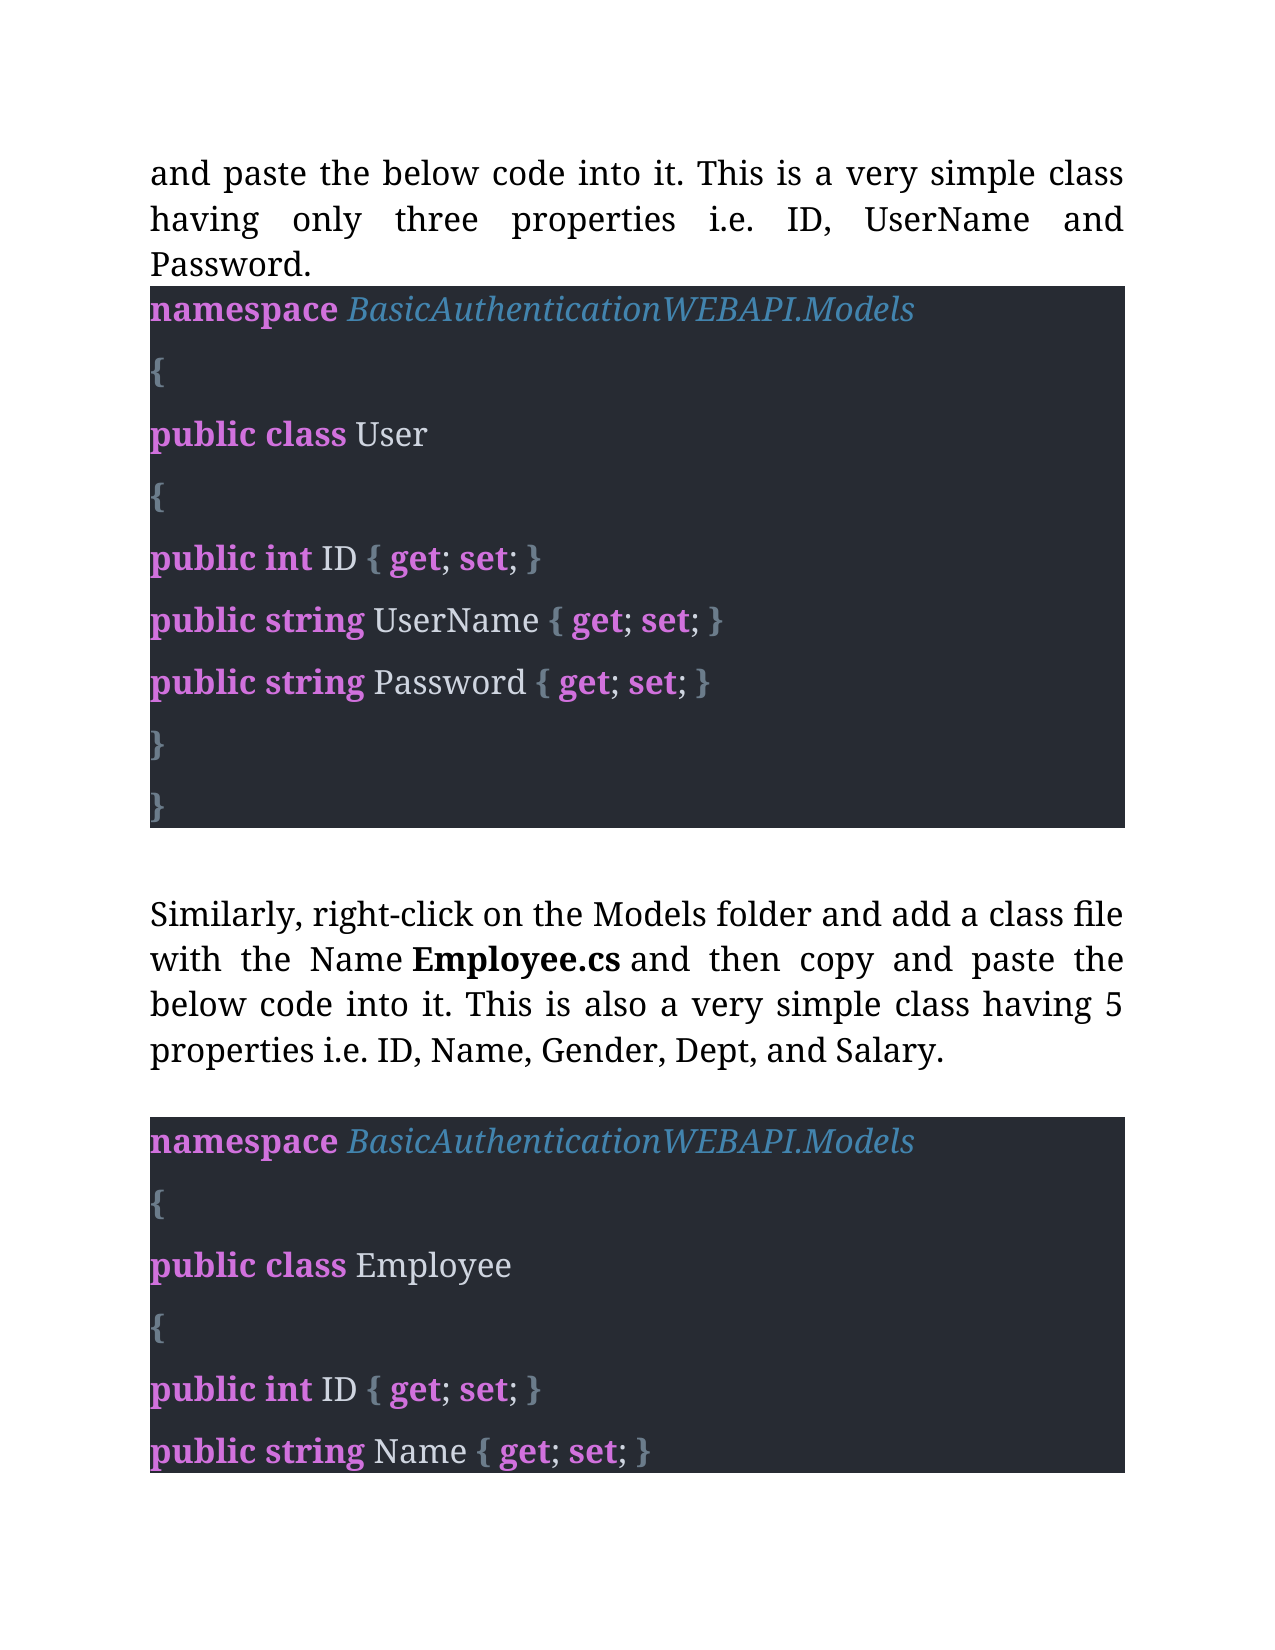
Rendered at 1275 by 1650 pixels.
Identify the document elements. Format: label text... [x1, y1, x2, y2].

text public string Password { get; set; } [150, 659, 1125, 704]
text public string Name { get; set; } [150, 1428, 1125, 1473]
text { [150, 1179, 1125, 1225]
text } [150, 721, 1125, 766]
text namespace BasicAuthenticationWEBAPI.Models [150, 286, 1125, 332]
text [150, 150, 1125, 286]
text public class Employee [150, 1242, 1125, 1287]
text { [150, 1304, 1125, 1349]
text namespace BasicAuthenticationWEBAPI.Models [150, 1117, 1125, 1163]
text Similarly, right-click on the Models folder and add a class file with the Name Employee.cs and then copy and paste the below code into it. This is also a very simple class having 5 properties i.e. ID, Name, Gender, Dept, and Salary. [150, 890, 1125, 1072]
text public string UserName { get; set; } [150, 597, 1125, 642]
text public int ID { get; set; } [150, 534, 1125, 580]
text public class User [150, 410, 1125, 456]
text public int ID { get; set; } [150, 1366, 1125, 1411]
text { [150, 472, 1125, 518]
text } [150, 783, 1125, 828]
text { [150, 348, 1125, 394]
